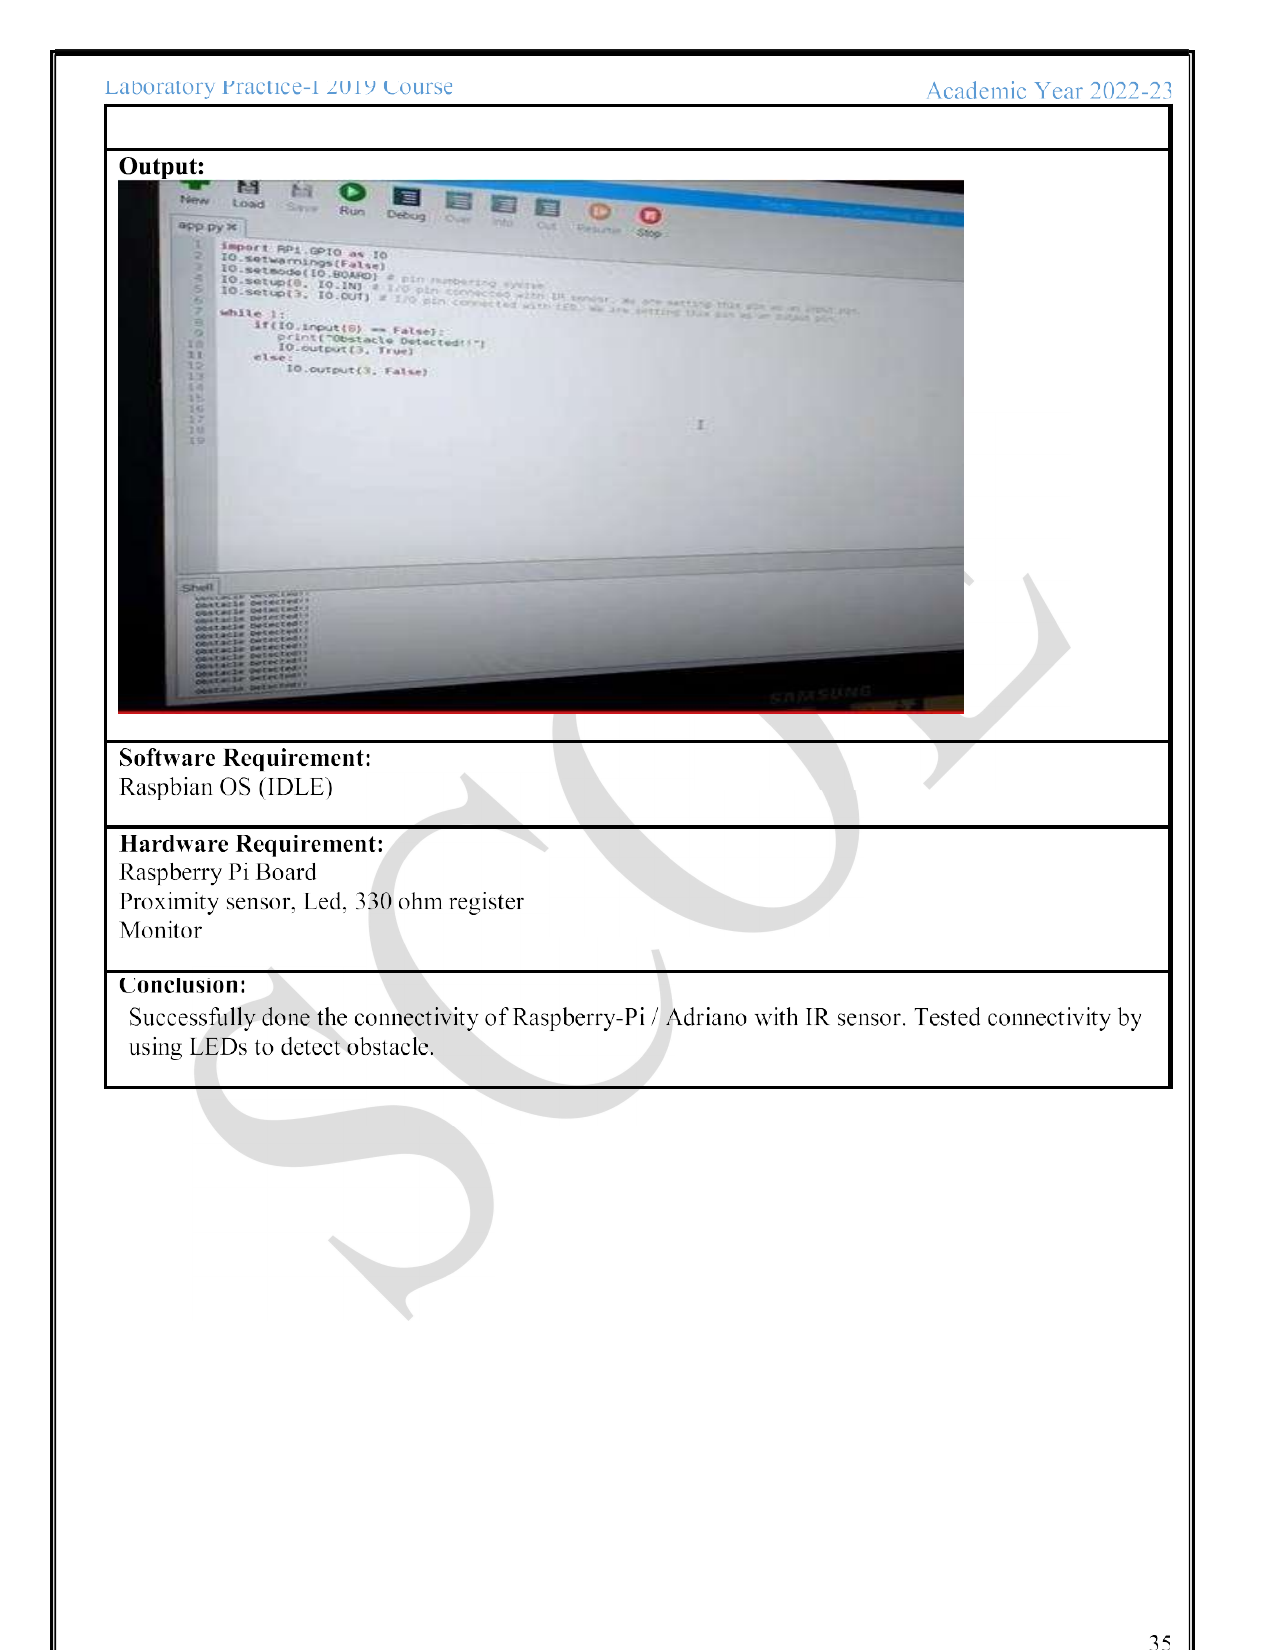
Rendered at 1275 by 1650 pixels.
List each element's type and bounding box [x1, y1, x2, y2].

picture [1149, 1635, 1170, 1650]
table_cell [107, 743, 1168, 825]
table_cell [107, 973, 1168, 1086]
picture [119, 978, 245, 993]
picture [925, 81, 1172, 99]
picture [104, 81, 453, 99]
picture [128, 1007, 1142, 1060]
picture [119, 748, 370, 800]
table_cell [107, 151, 1168, 739]
picture [55, 49, 1189, 56]
picture [119, 835, 524, 938]
table_cell [107, 829, 1168, 969]
table_header [107, 107, 1168, 148]
picture [192, 1089, 675, 1321]
